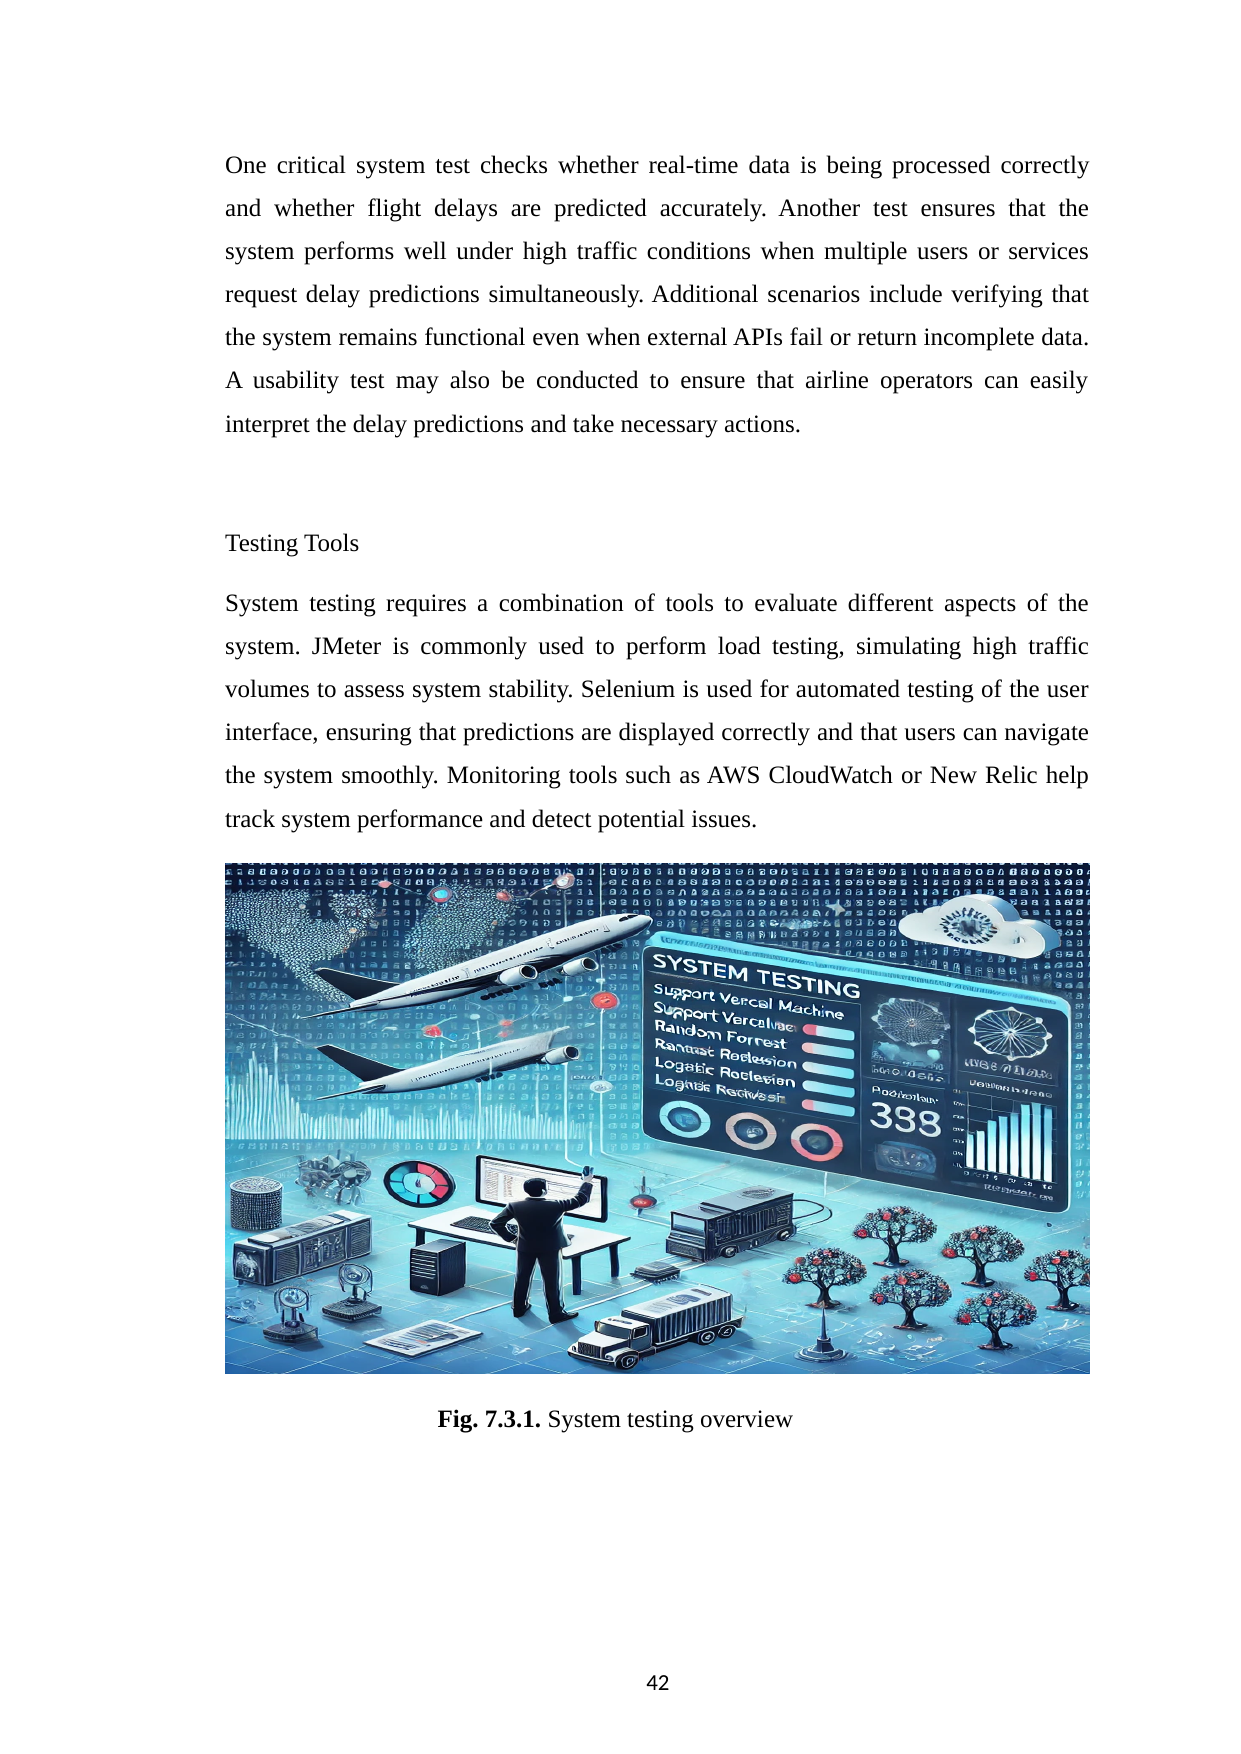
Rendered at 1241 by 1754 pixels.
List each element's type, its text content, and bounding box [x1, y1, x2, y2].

text Fig. 7.3.1. System testing overview [225, 1404, 1090, 1433]
picture [225, 863, 1090, 1374]
text System testing requires a combination of tools to evaluate different aspects of the system. JMeter is commonly used to perform load testing, simulating high traffic volumes to assess system stability. Selenium is used for automated testing of the user interface, ensuring that predictions are displayed correctly and that users can navigate the system smoothly. Monitoring tools such as AWS CloudWatch or New Relic help track system performance and detect potential issues. [225, 588, 1090, 832]
text Testing Tools [225, 528, 1090, 557]
text One critical system test checks whether real-time data is being processed correctly and whether flight delays are predicted accurately. Another test ensures that the system performs well under high traffic conditions when multiple users or services request delay predictions simultaneously. Additional scenarios include verifying that the system remains functional even when external APIs fail or return incomplete data. A usability test may also be conducted to ensure that airline operators can easily interpret the delay predictions and take necessary actions. [225, 150, 1090, 437]
